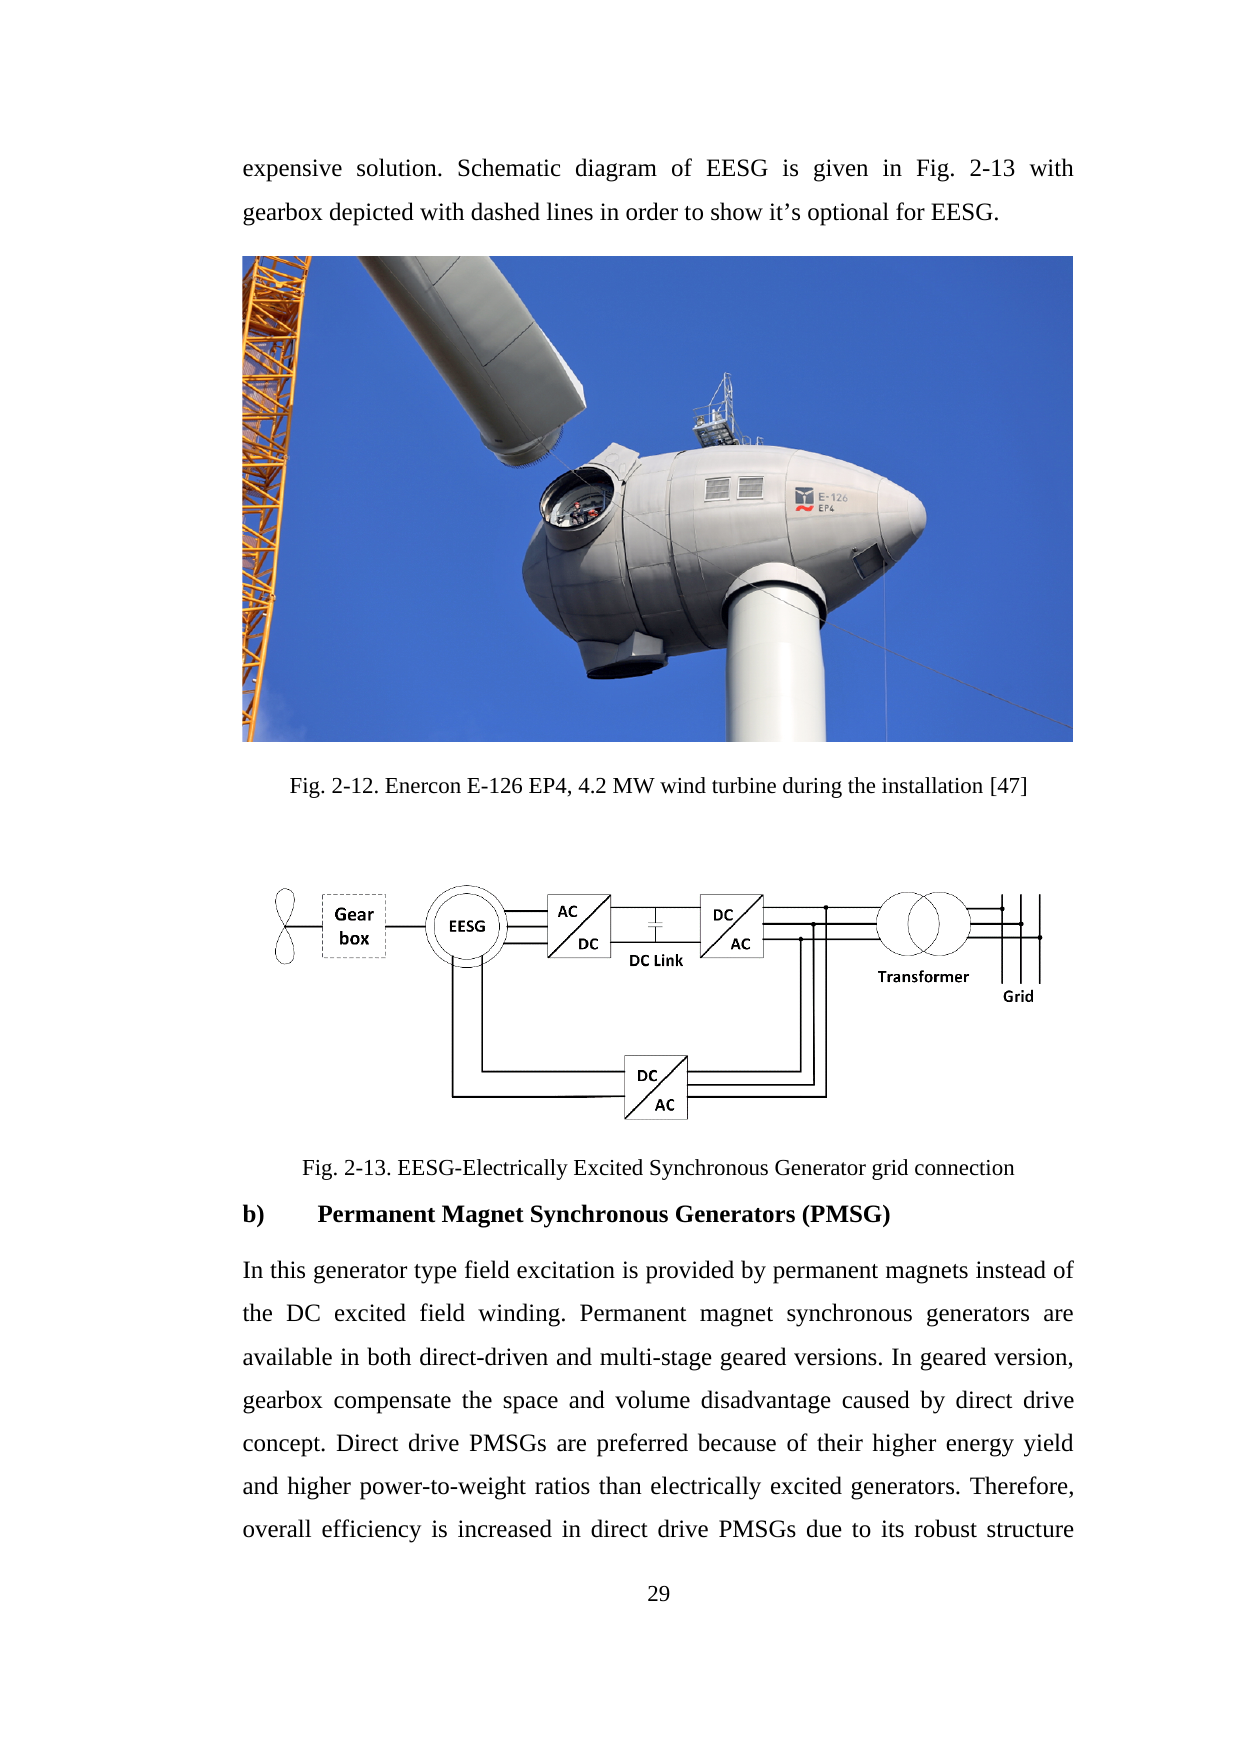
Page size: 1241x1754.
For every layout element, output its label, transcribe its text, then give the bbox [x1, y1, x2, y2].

subtitle Permanent Magnet Synchronous Generators (PMSG) [242, 1199, 1075, 1228]
picture [242, 256, 1073, 742]
text Fig. 2-12. Enercon E-126 EP4, 4.2 MW wind turbine during the installation [47] [242, 772, 1075, 799]
text Fig. 2-13. EESG-Electrically Excited Synchronous Generator grid connection [242, 1154, 1075, 1181]
picture [272, 884, 1045, 1124]
